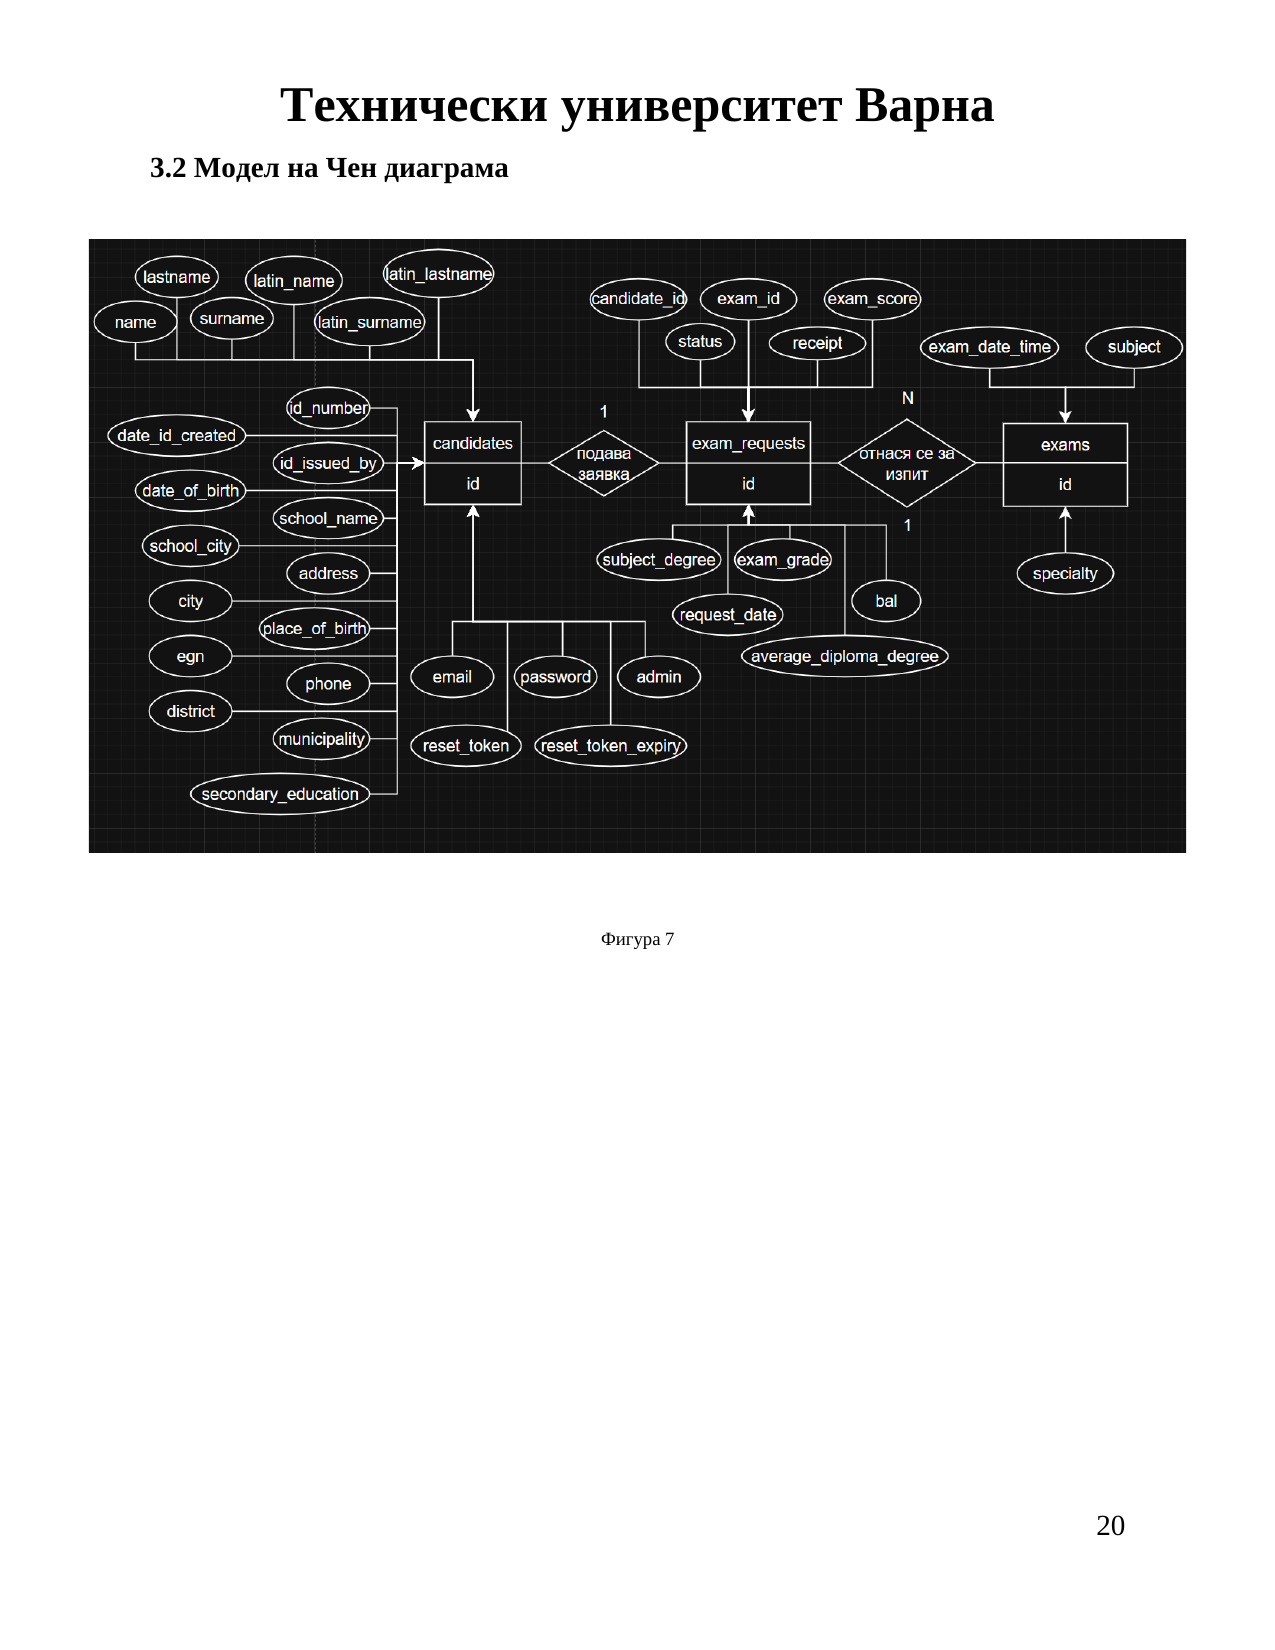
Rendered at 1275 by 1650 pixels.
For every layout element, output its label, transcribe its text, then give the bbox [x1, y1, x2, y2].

picture [88, 239, 1187, 853]
subtitle 3.2 Модел на Чен диаграма [150, 150, 1125, 183]
text Фигура 7 [150, 927, 1125, 949]
